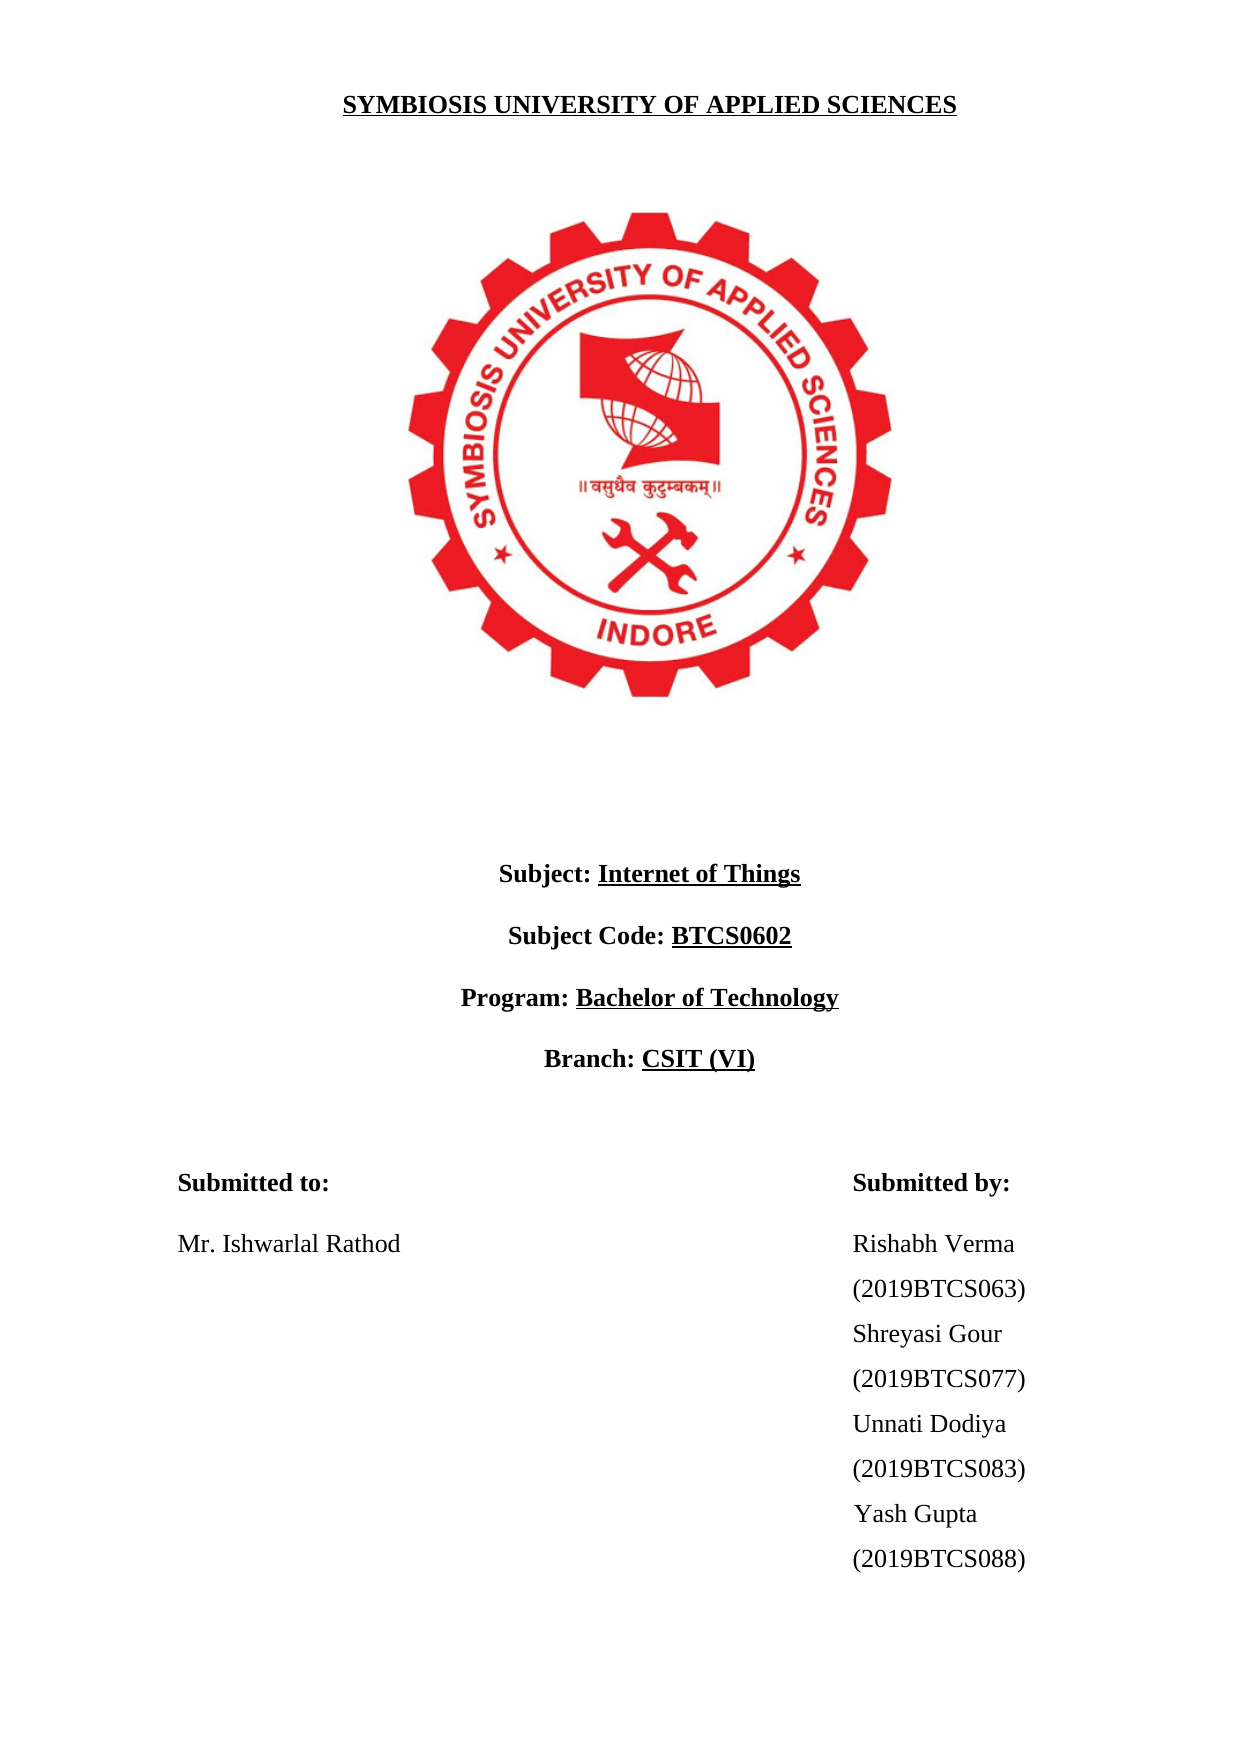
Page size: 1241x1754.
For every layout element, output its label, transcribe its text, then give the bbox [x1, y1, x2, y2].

text Mr. Ishwarlal Rathod Rishabh Verma [177, 1228, 1122, 1258]
text (2019BTCS088) [177, 1543, 1122, 1573]
text (2019BTCS083) [177, 1453, 1122, 1483]
text Subject Code: BTCS0602 [177, 920, 1122, 950]
picture [404, 212, 896, 704]
text Subject: Internet of Things [177, 858, 1122, 888]
text Program: Bachelor of Technology [177, 982, 1122, 1012]
text Branch: CSIT (VI) [177, 1043, 1122, 1073]
text Unnati Dodiya [177, 1408, 1122, 1438]
text SYMBIOSIS UNIVERSITY OF APPLIED SCIENCES [177, 89, 1122, 119]
text (2019BTCS077) [177, 1363, 1122, 1393]
text (2019BTCS063) [177, 1273, 1122, 1303]
text Shreyasi Gour [777, 1318, 1122, 1348]
text Yash Gupta [177, 1498, 1122, 1528]
text Submitted to: Submitted by: [177, 1167, 1122, 1197]
